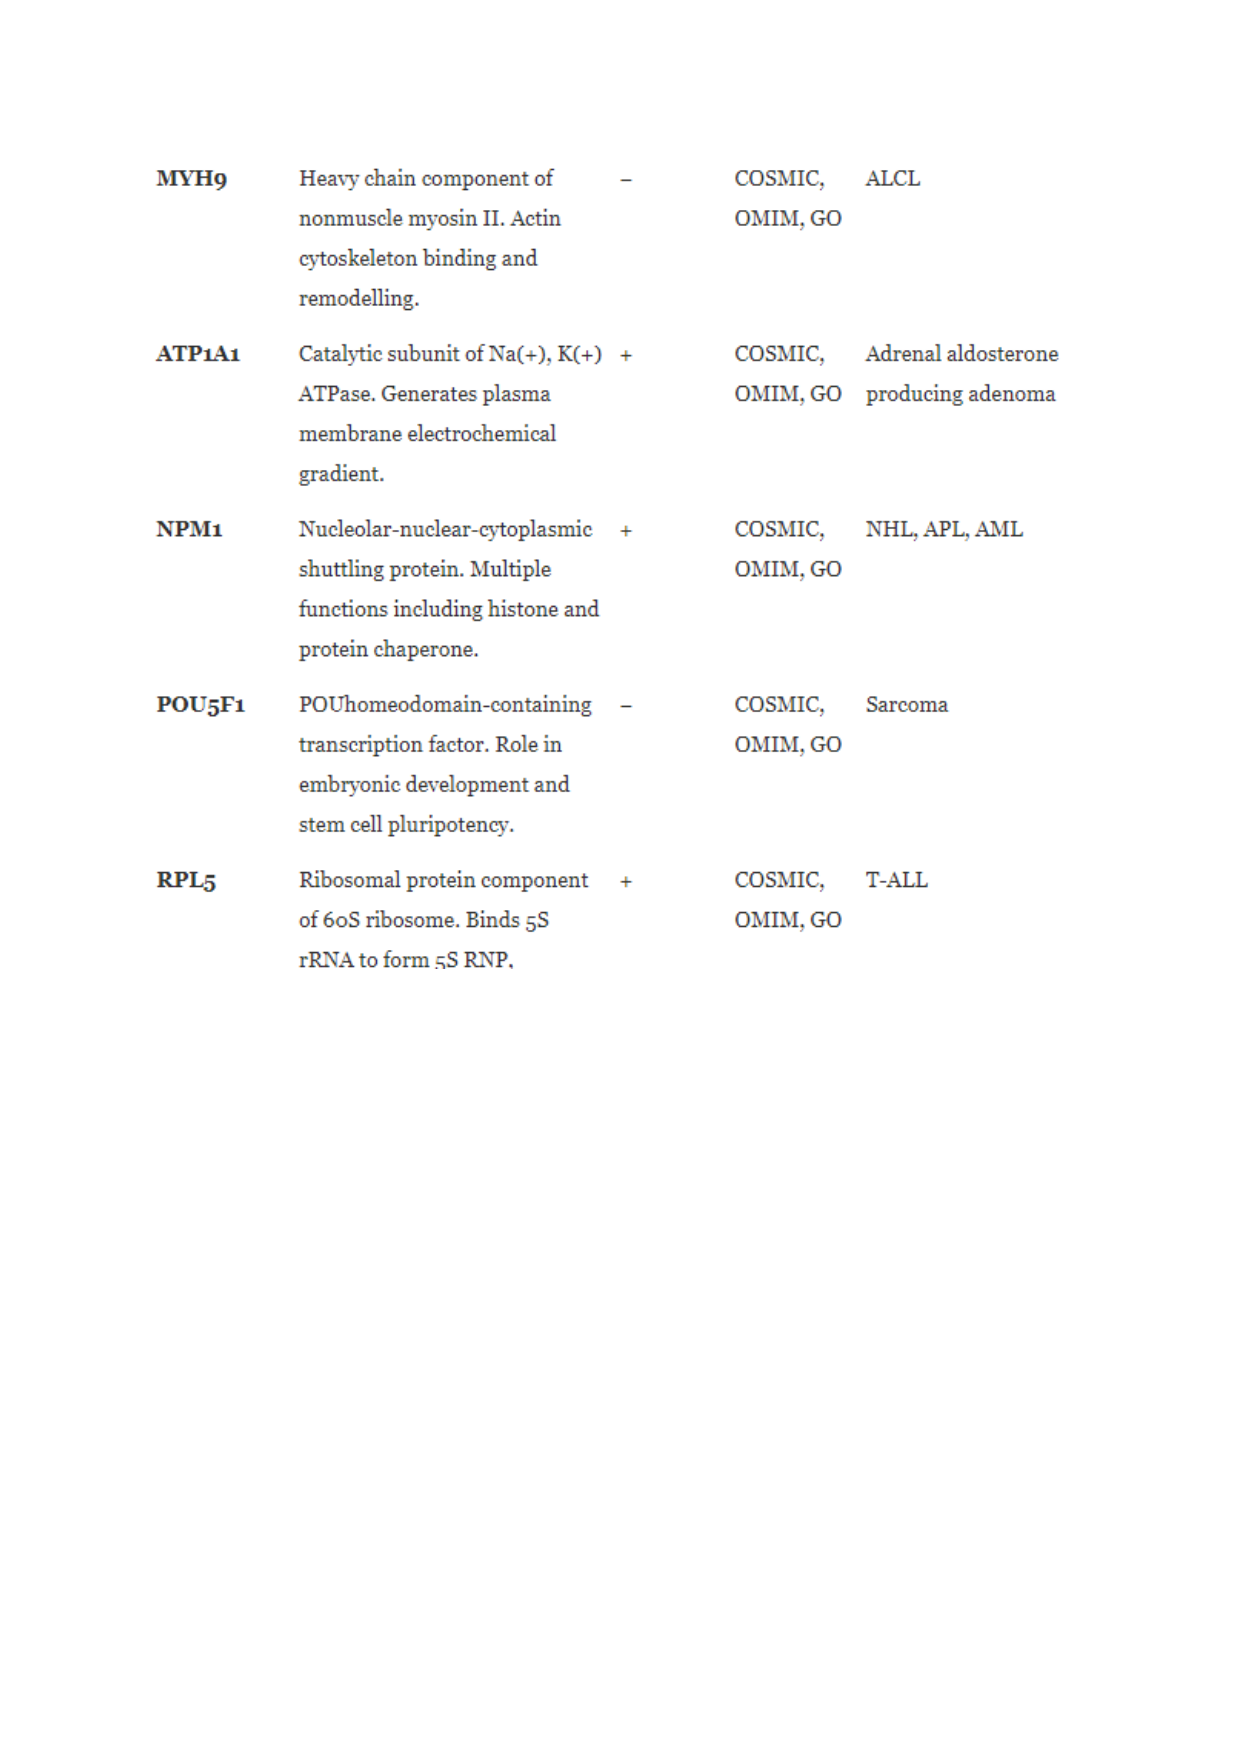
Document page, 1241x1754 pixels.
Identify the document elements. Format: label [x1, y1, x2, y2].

picture [150, 150, 1091, 969]
